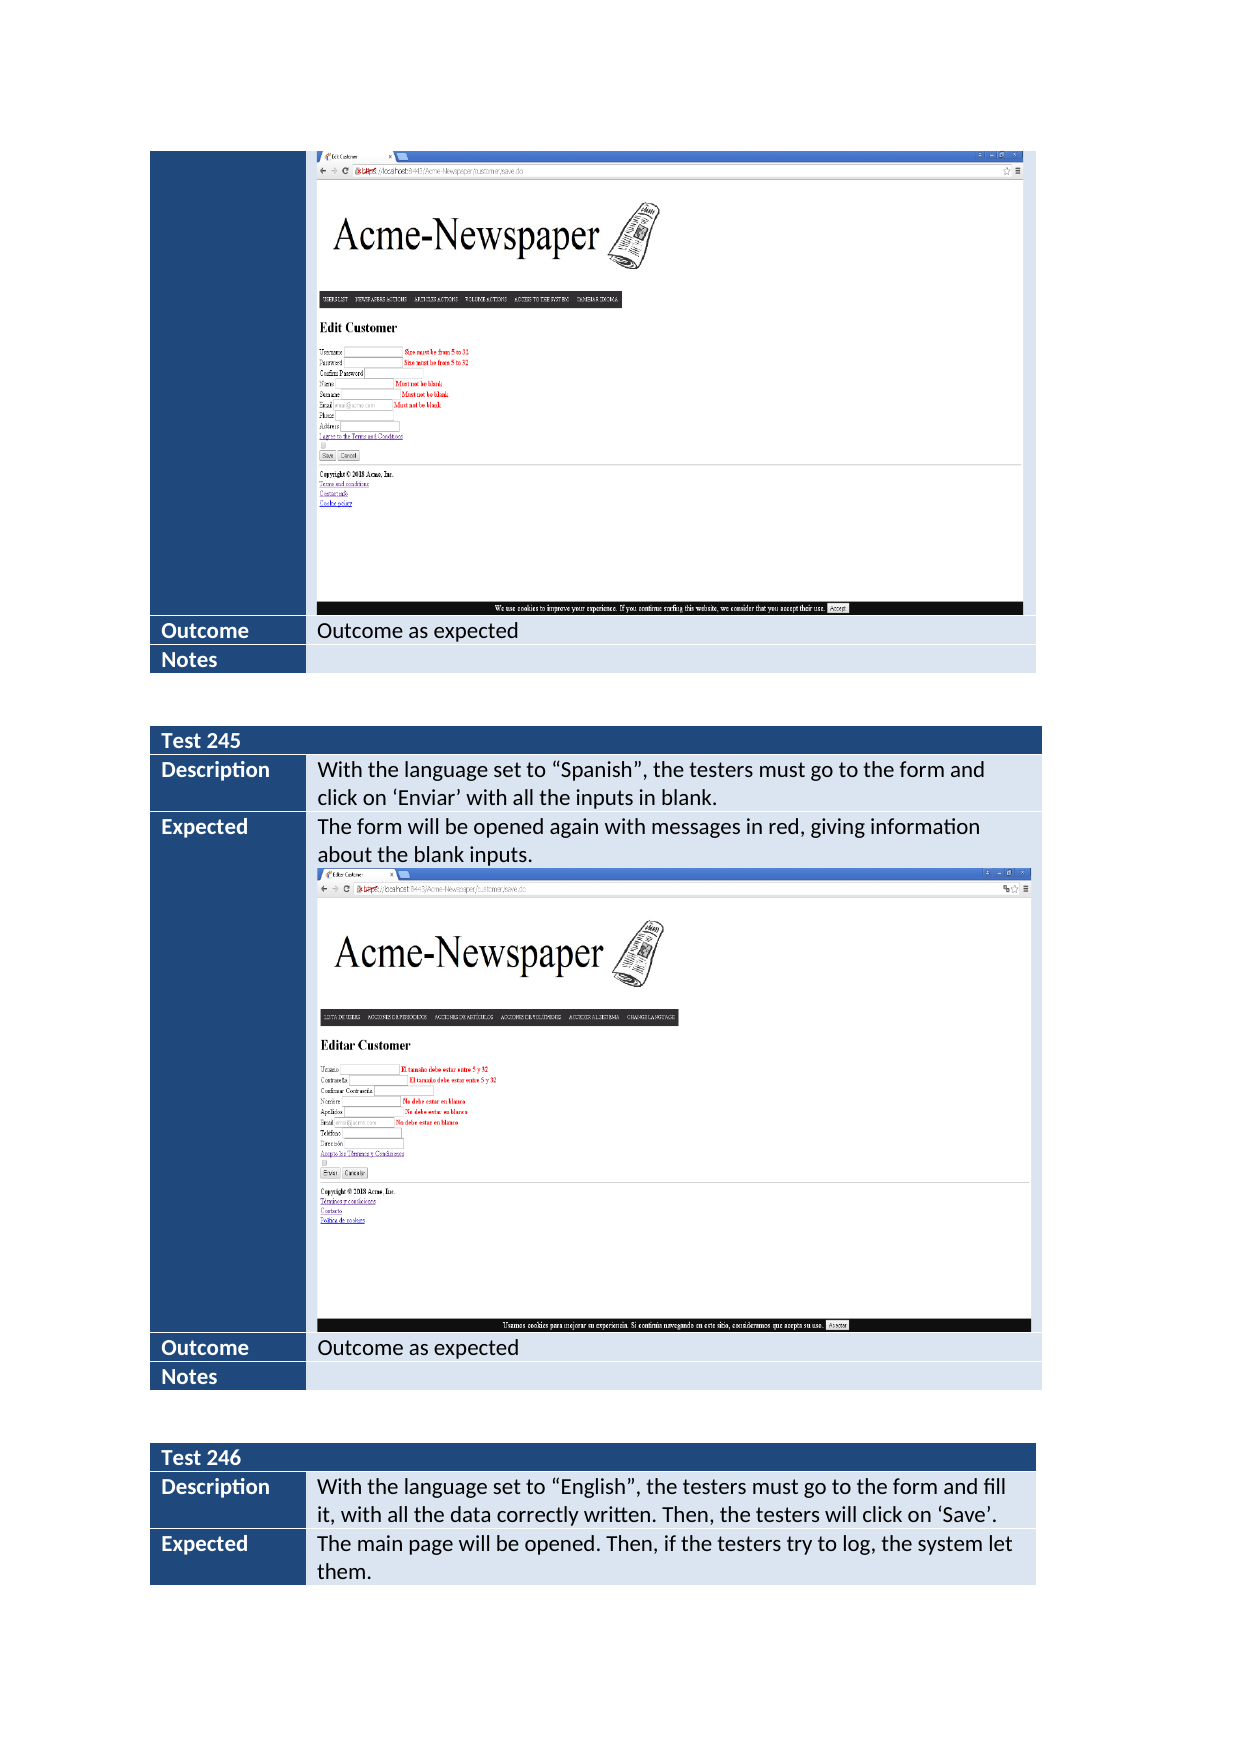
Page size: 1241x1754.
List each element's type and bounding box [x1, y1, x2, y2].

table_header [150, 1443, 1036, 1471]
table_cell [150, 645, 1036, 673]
picture [317, 868, 1032, 1332]
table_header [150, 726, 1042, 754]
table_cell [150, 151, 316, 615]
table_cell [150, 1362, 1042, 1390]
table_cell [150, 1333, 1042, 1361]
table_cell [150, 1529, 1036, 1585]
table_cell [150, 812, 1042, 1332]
picture [316, 151, 1024, 615]
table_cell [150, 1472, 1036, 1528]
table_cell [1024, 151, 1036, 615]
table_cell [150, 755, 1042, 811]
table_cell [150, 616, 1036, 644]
